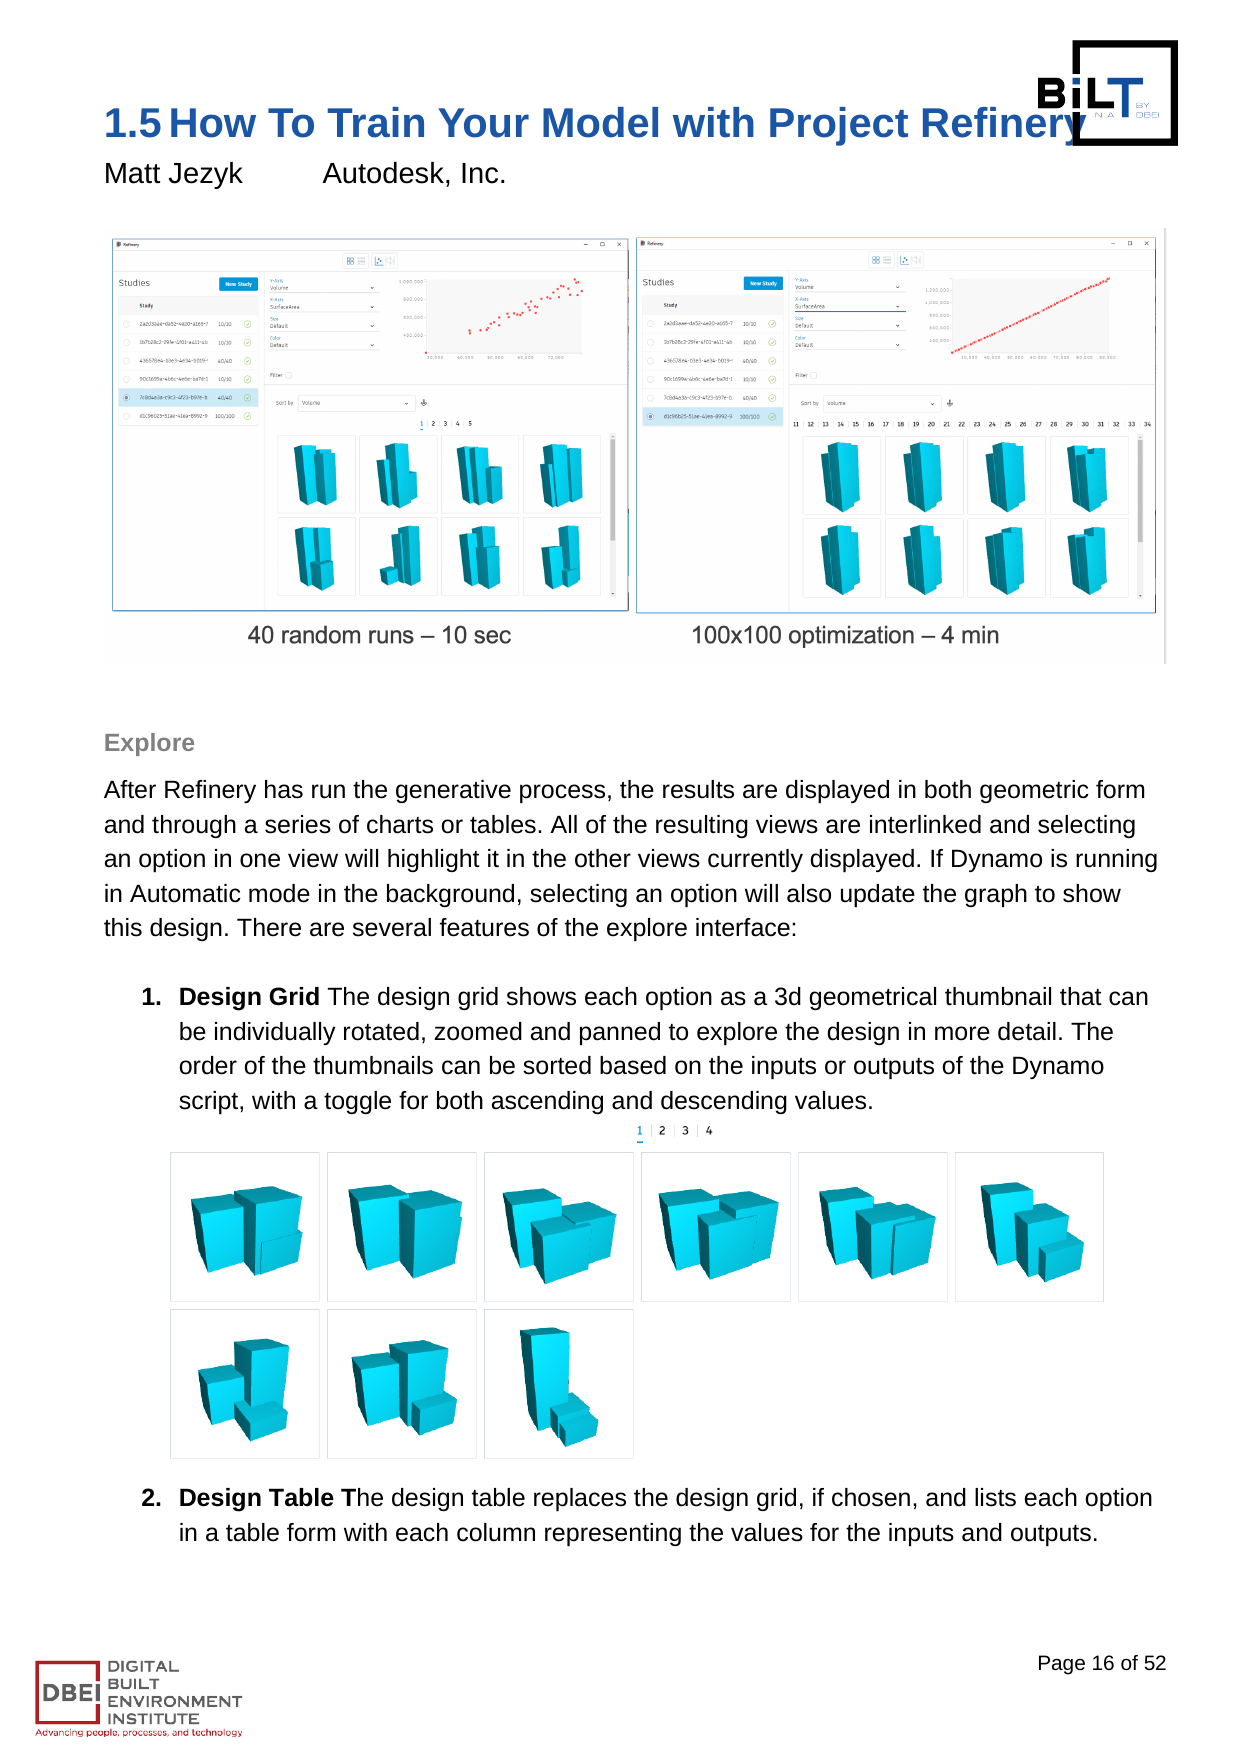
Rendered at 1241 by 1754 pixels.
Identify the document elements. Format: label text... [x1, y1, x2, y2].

picture [165, 1120, 1105, 1478]
list Design Table The design table replaces the design grid, if chosen, and lists each option in a table form with each column representing the values for the inputs and outputs. [141, 1483, 1167, 1546]
picture [27, 1652, 243, 1740]
subtitle Explore [103, 728, 1167, 757]
list Design Grid The design grid shows each option as a 3d geometrical thumbnail that can be individually rotated, zoomed and panned to explore the design in more detail. The order of the thumbnails can be sorted based on the inputs or outputs of the Dynamo script, with a toggle for both ascending and descending values. [141, 982, 1167, 1114]
text After Refinery has run the generative process, the results are displayed in both geometric form and through a series of charts or tables. All of the resulting views are interlinked and selecting an option in one view will highlight it in the other views currently displayed. If Dynamo is running in Automatic mode in the background, selecting an option will also update the graph to show this design. There are several features of the explore interface: [103, 775, 1167, 942]
picture [103, 228, 1167, 664]
picture [1031, 31, 1182, 154]
